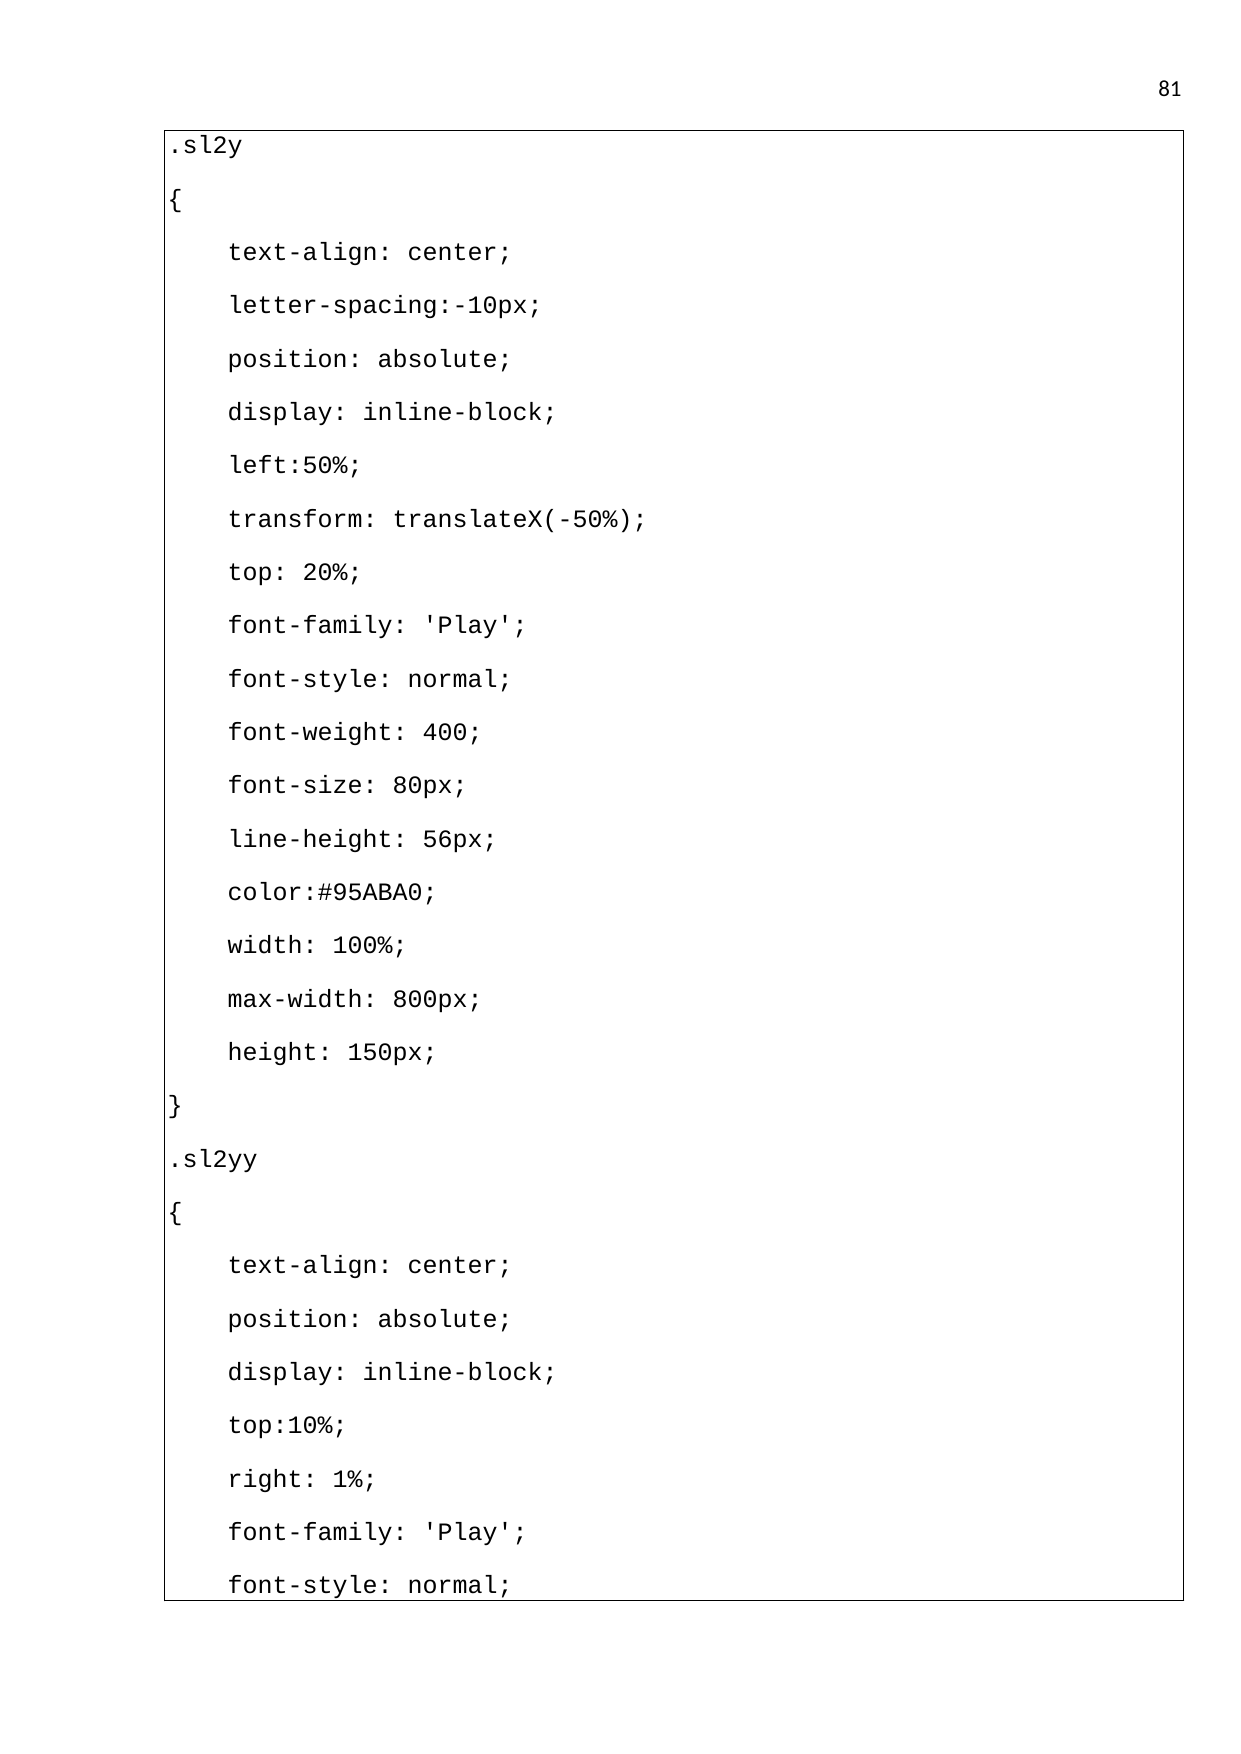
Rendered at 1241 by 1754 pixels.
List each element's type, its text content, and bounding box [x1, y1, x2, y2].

text .sl2y [165, 131, 1183, 161]
text text-align: center; [165, 1250, 1183, 1281]
text font-style: normal; [165, 1570, 1183, 1600]
text color:#95ABA0; [165, 877, 1183, 908]
text font-size: 80px; [165, 770, 1183, 801]
text position: absolute; [165, 1303, 1183, 1335]
text top: 20%; [165, 557, 1183, 588]
text .sl2yy [165, 1143, 1183, 1175]
text { [165, 1197, 1183, 1228]
text { [165, 183, 1183, 215]
text } [165, 1090, 1183, 1121]
text display: inline-block; [165, 397, 1183, 428]
text font-style: normal; [165, 663, 1183, 695]
text top:10%; [165, 1410, 1183, 1441]
text display: inline-block; [165, 1357, 1183, 1388]
text width: 100%; [165, 930, 1183, 961]
text position: absolute; [165, 343, 1183, 375]
text letter-spacing:-10px; [165, 290, 1183, 321]
text height: 150px; [165, 1037, 1183, 1068]
text max-width: 800px; [165, 983, 1183, 1015]
text font-weight: 400; [165, 717, 1183, 748]
text transform: translateX(-50%); [165, 503, 1183, 535]
text font-family: 'Play'; [165, 610, 1183, 641]
text text-align: center; [165, 237, 1183, 268]
text right: 1%; [165, 1463, 1183, 1495]
text left:50%; [165, 450, 1183, 481]
text font-family: 'Play'; [165, 1517, 1183, 1548]
text line-height: 56px; [165, 823, 1183, 855]
